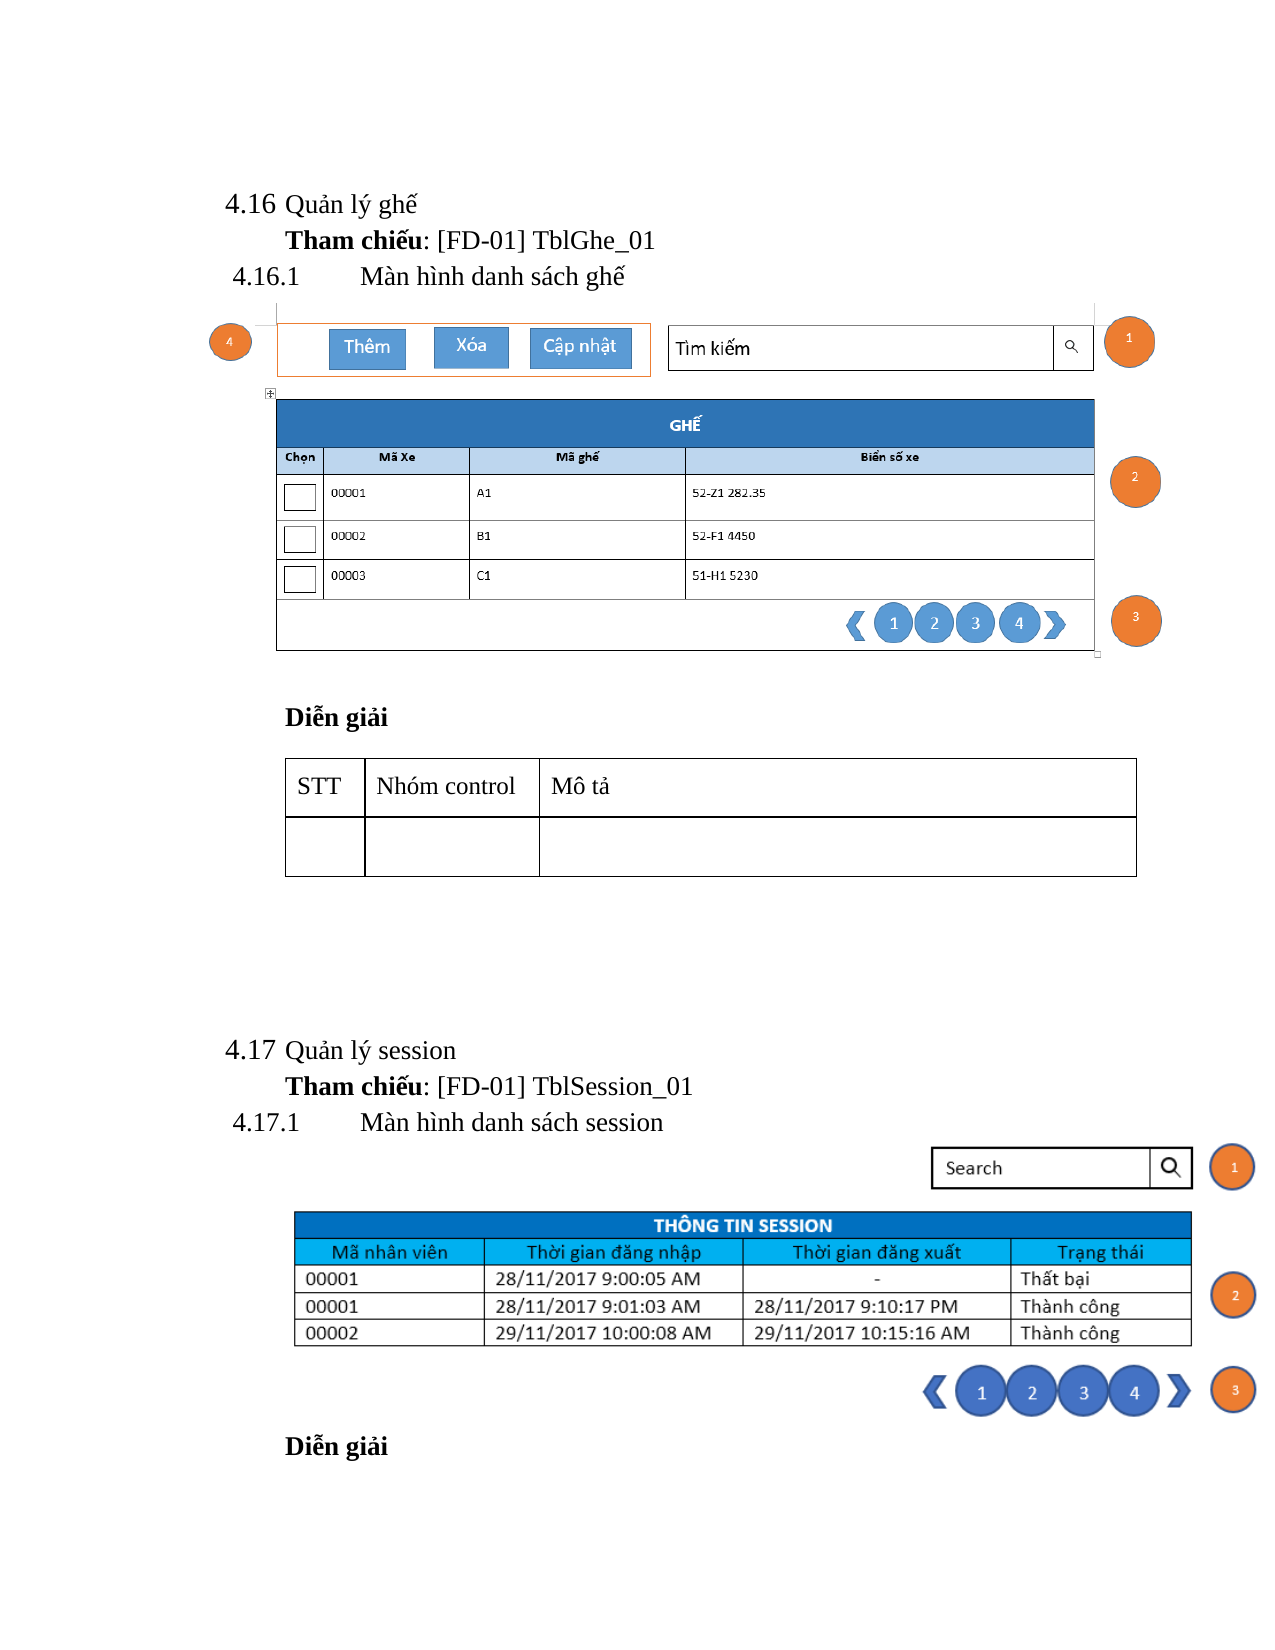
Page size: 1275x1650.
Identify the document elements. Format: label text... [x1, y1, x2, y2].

picture [196, 295, 1172, 697]
text Quản lý session [225, 1032, 1125, 1066]
text Quản lý ghế [225, 186, 1125, 219]
table_cell [286, 818, 364, 876]
list Diễn giải [285, 1430, 1125, 1461]
table_cell [540, 818, 1136, 876]
list Màn hình danh sách session [300, 1106, 1125, 1137]
table_header STT [286, 759, 364, 816]
table_header Mô tả [540, 759, 1136, 816]
table_cell [366, 818, 539, 876]
list Màn hình danh sách ghế [300, 260, 1125, 291]
list Diễn giải [285, 701, 1125, 732]
picture [285, 1142, 1260, 1426]
list Tham chiếu: [FD-01] TblGhe_01 [285, 224, 1125, 255]
table_header Nhóm control [366, 759, 539, 816]
list Tham chiếu: [FD-01] TblSession_01 [285, 1071, 1125, 1102]
